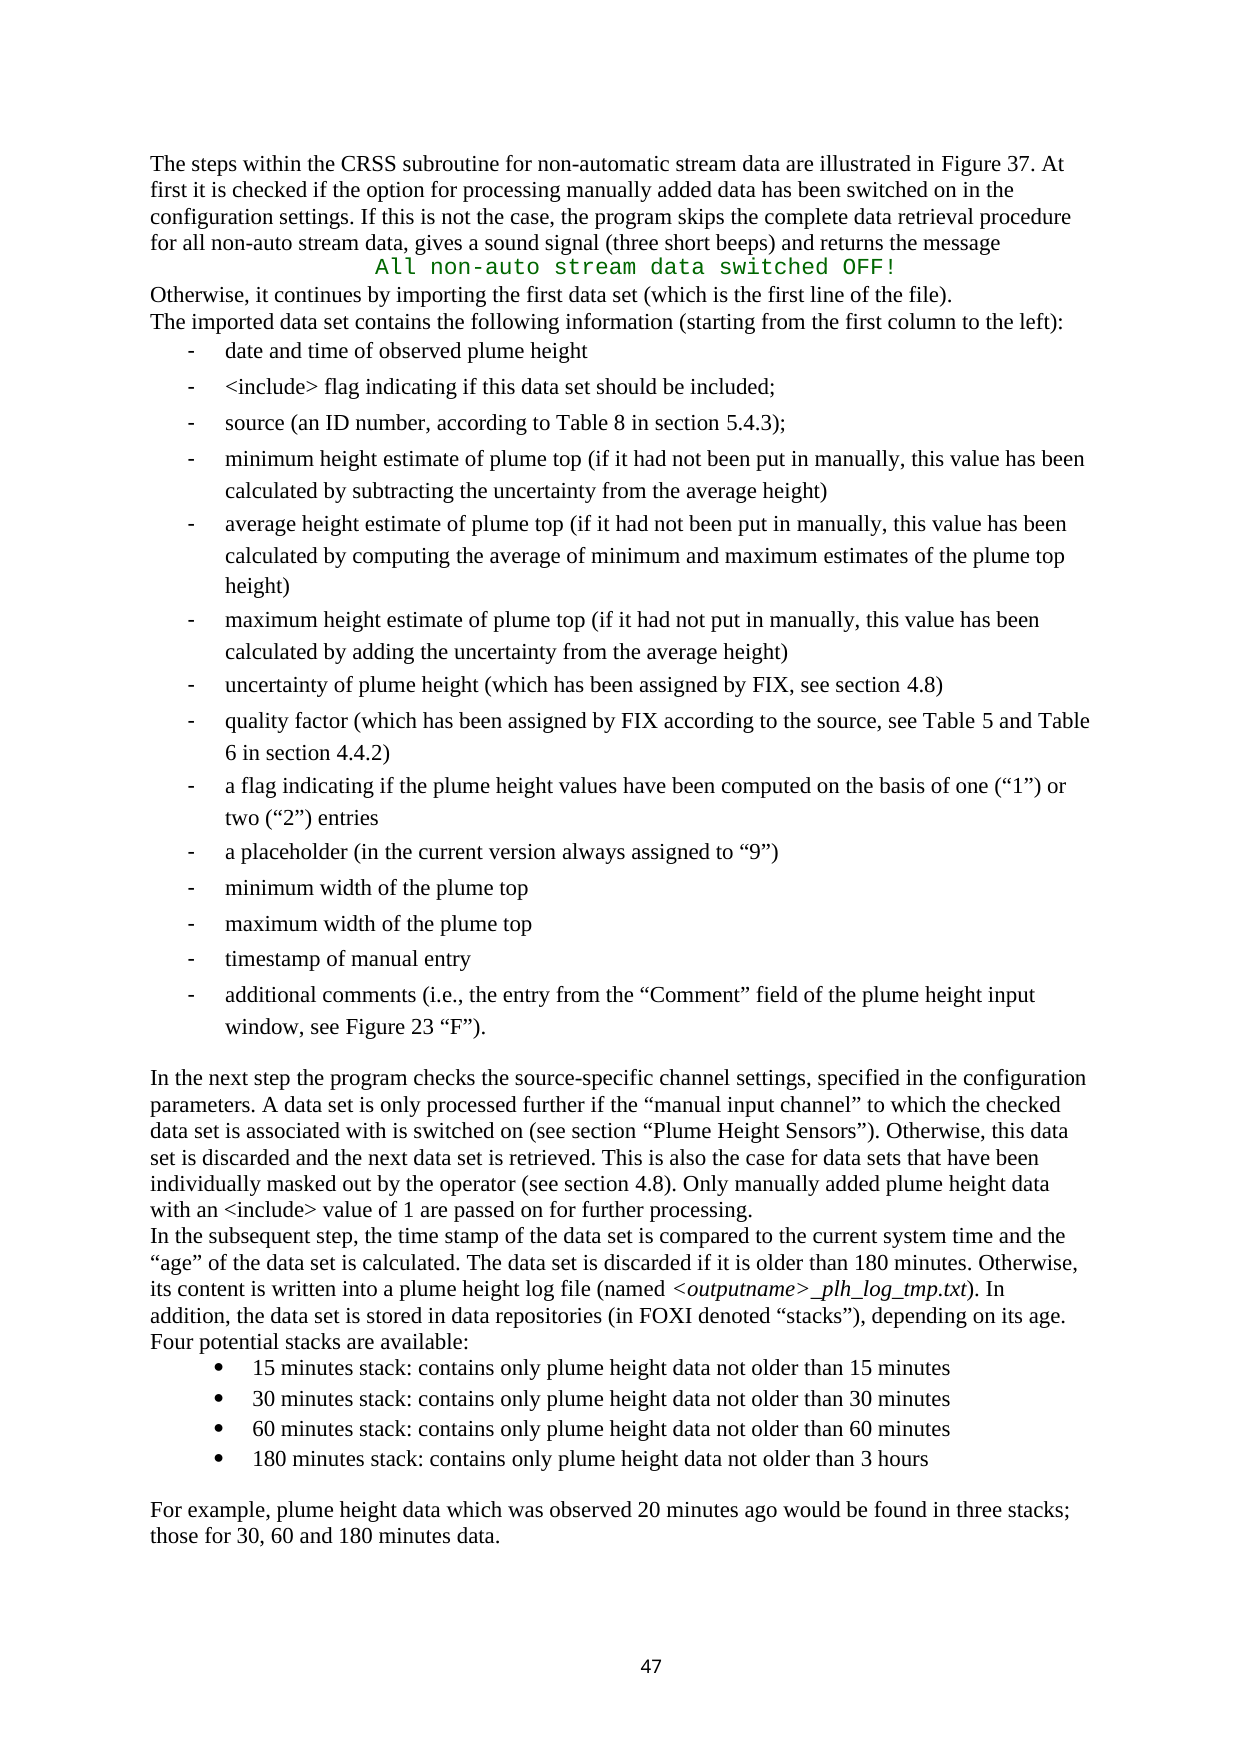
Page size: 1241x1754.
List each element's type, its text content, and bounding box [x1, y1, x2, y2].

text In the subsequent step, the time stamp of the data set is compared to the current system time and the “age” of the data set is calculated. The data set is discarded if it is older than 180 minutes. Otherwise, its content is written into a plume height log file (named <outputname>_plh_log_tmp.txt). In addition, the data set is stored in data repositories (in FOXI denoted “stacks”), depending on its age. Four potential stacks are available: [150, 1223, 1090, 1354]
list a flag indicating if the plume height values have been computed on the basis of one (“1”) or two (“2”) entries [187, 769, 1090, 831]
list <include> flag indicating if this data set should be included; [187, 370, 1090, 401]
list date and time of observed plume height [187, 334, 1090, 365]
list 30 minutes stack: contains only plume height data not older than 30 minutes [214, 1384, 1090, 1411]
list average height estimate of plume top (if it had not been put in manually, this value has been calculated by computing the average of minimum and maximum estimates of the plume top height) [187, 507, 1090, 599]
text All non-auto stream data switched OFF! [300, 255, 1090, 281]
list minimum width of the plume top [187, 871, 1090, 902]
text The imported data set contains the following information (starting from the first column to the left): [150, 308, 1090, 334]
text The steps within the CRSS subroutine for non-automatic stream data are illustrated in Figure 37. At first it is checked if the option for processing manually added data has been switched on in the configuration settings. If this is not the case, the program skips the complete data retrieval procedure for all non-auto stream data, gives a sound signal (three short beeps) and returns the message [150, 150, 1090, 255]
text Otherwise, it continues by importing the first data set (which is the first line of the file). [150, 281, 1090, 308]
list minimum height estimate of plume top (if it had not been put in manually, this value has been calculated by subtracting the uncertainty from the average height) [187, 442, 1090, 503]
list 180 minutes stack: contains only plume height data not older than 3 hours [214, 1445, 1090, 1471]
list quality factor (which has been assigned by FIX according to the source, see Table 5 and Table 6 in section 4.4.2) [187, 704, 1090, 765]
list 15 minutes stack: contains only plume height data not older than 15 minutes [214, 1354, 1090, 1381]
list source (an ID number, according to Table 8 in section 5.4.3); [187, 406, 1090, 437]
list a placeholder (in the current version always assigned to “9”) [187, 834, 1090, 866]
list uncertainty of plume height (which has been assigned by FIX, see section 4.8) [187, 668, 1090, 699]
list maximum height estimate of plume top (if it had not put in manually, this value has been calculated by adding the uncertainty from the average height) [187, 603, 1090, 664]
list additional comments (i.e., the entry from the “Comment” field of the plume height input window, see Figure 23 “F”). [187, 978, 1090, 1040]
list 60 minutes stack: contains only plume height data not older than 60 minutes [214, 1415, 1090, 1441]
list maximum width of the plume top [187, 906, 1090, 938]
text In the next step the program checks the source-specific channel settings, specified in the configuration parameters. A data set is only processed further if the “manual input channel” to which the checked data set is associated with is switched on (see section “Plume Height Sensors”). Otherwise, this data set is discarded and the next data set is retrieved. This is also the case for data sets that have been individually masked out by the operator (see section 4.8). Only manually added plume height data with an <include> value of 1 are passed on for further processing. [150, 1064, 1090, 1223]
list timestamp of manual entry [187, 942, 1090, 974]
text For example, plume height data which was observed 20 minutes ago would be found in three stacks; those for 30, 60 and 180 minutes data. [150, 1496, 1090, 1549]
